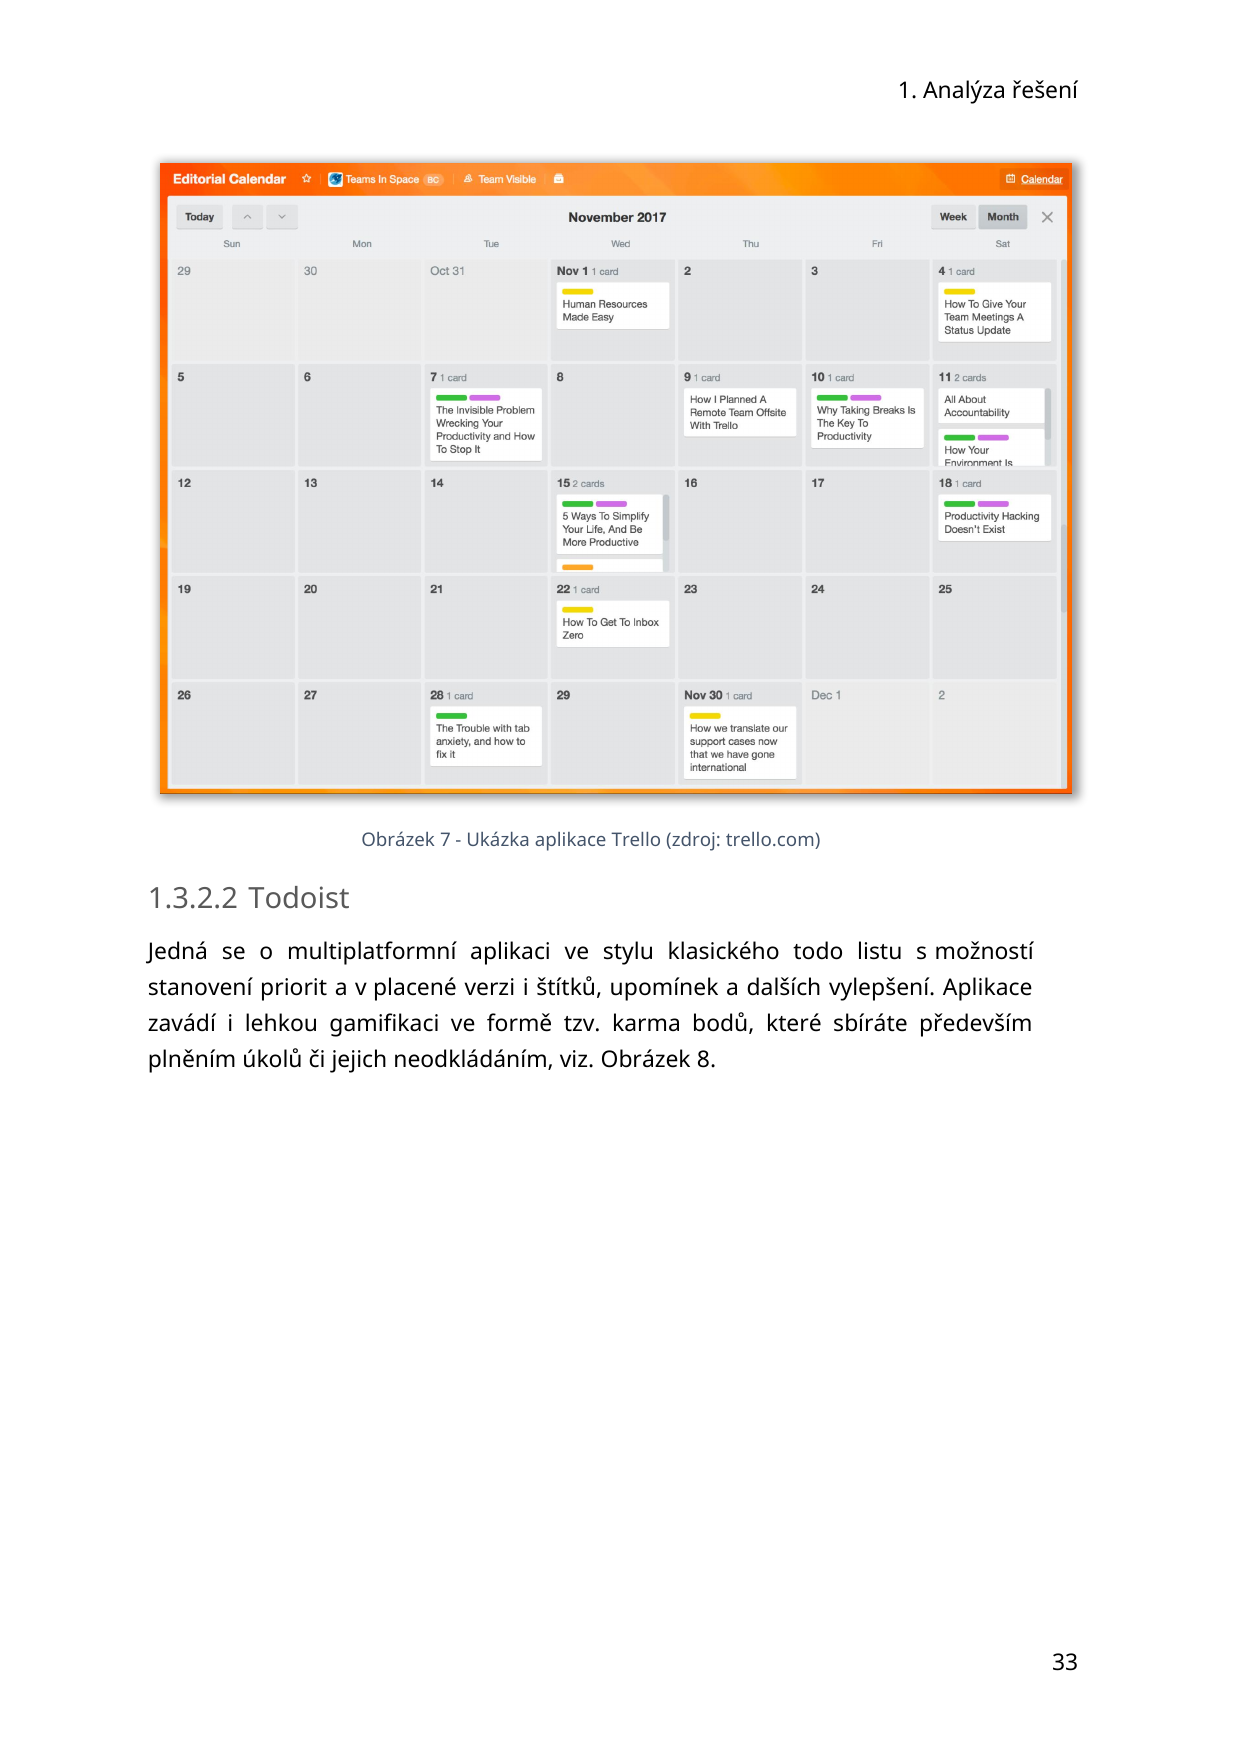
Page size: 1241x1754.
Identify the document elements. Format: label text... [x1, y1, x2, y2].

picture [160, 163, 1072, 794]
text Jedná se o multiplatformní aplikaci ve stylu klasického todo listu s možností stanovení priorit a v placené verzi i štítků, upomínek a dalších vylepšení. Aplikace zavádí i lehkou gamifikaci ve formě tzv. karma bodů, které sbíráte především plněním úkolů či jejich neodkládáním, viz. Obrázek 8. [148, 935, 1033, 1074]
text Obrázek 7 - Ukázka aplikace Trello (zdroj: trello.com) [148, 826, 1033, 852]
subtitle Todoist [148, 877, 1033, 917]
